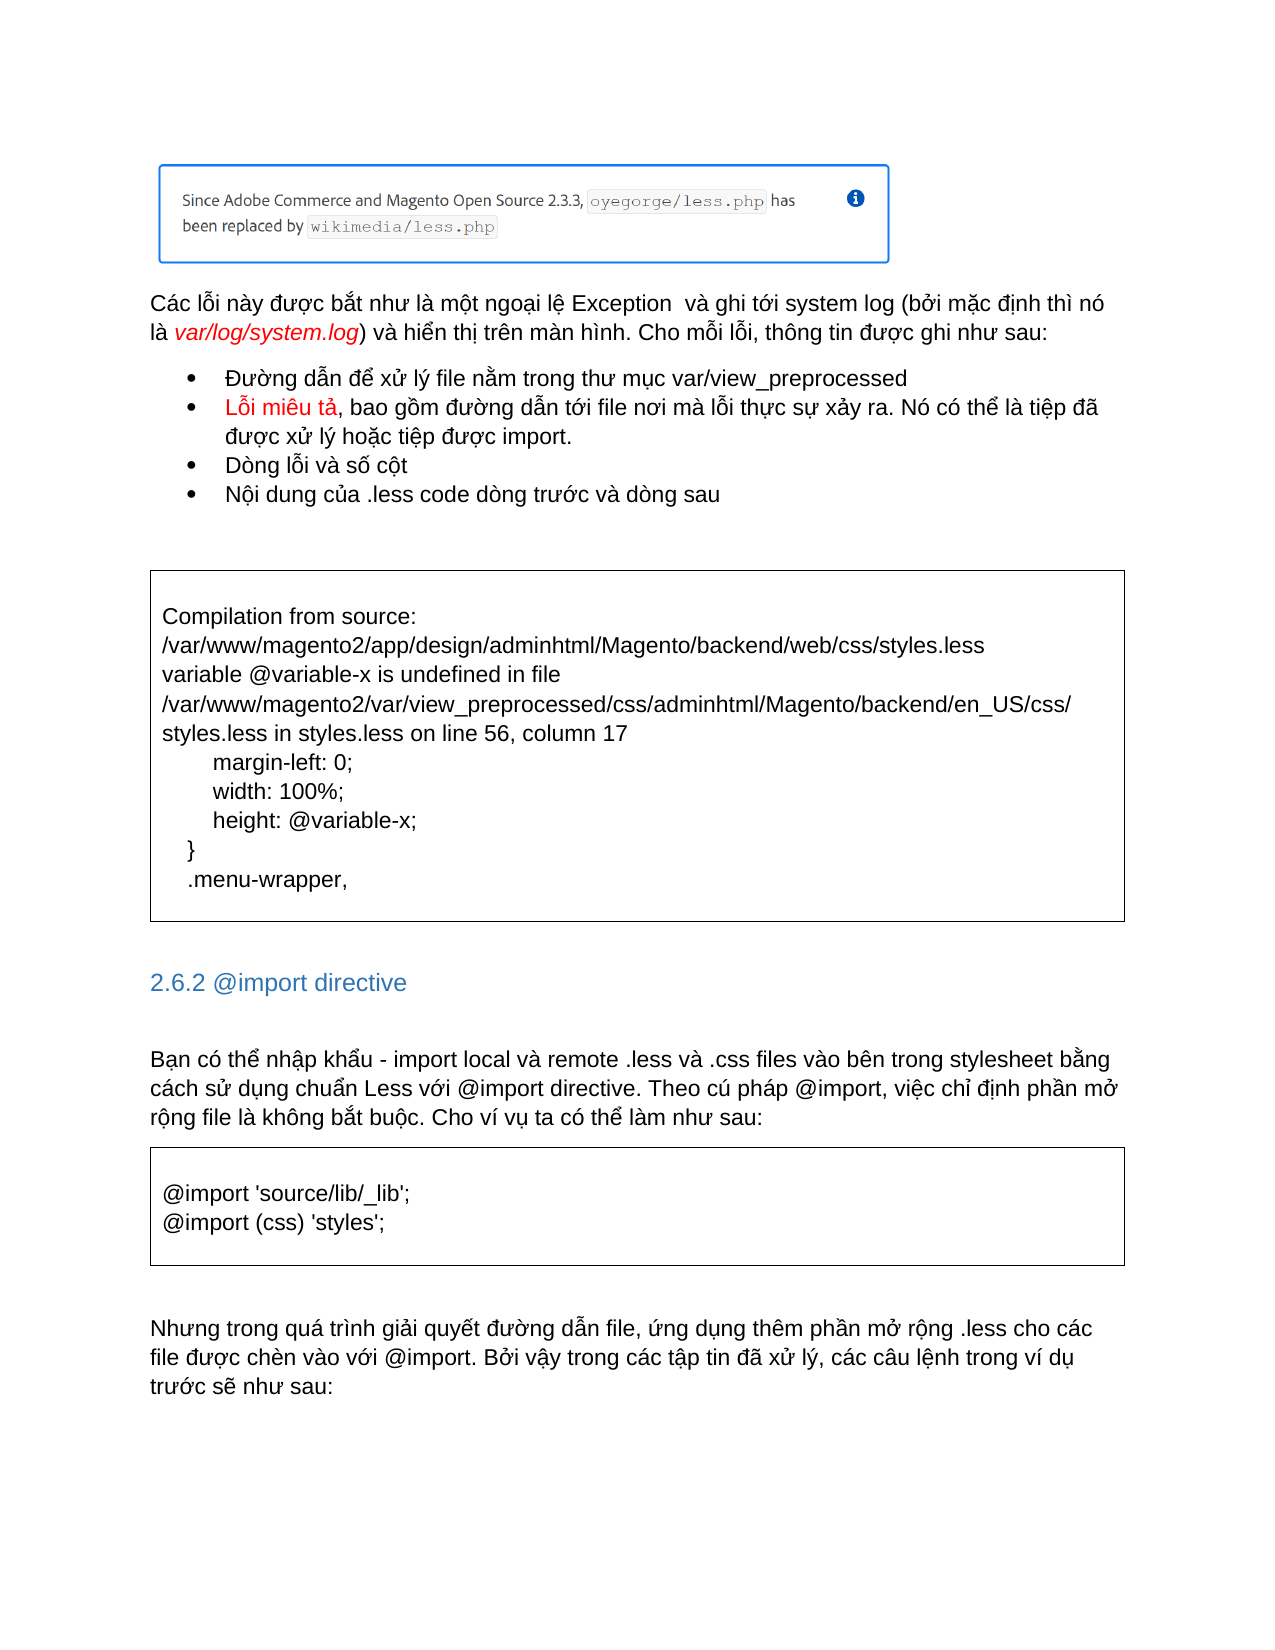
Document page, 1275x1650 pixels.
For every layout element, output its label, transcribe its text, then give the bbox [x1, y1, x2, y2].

list Nội dung của .less code dòng trước và dòng sau [187, 478, 1125, 508]
text Nhưng trong quá trình giải quyết đường dẫn file, ứng dụng thêm phần mở rộng .less cho các file được chèn vào với @import. Bởi vậy trong các tập tin đã xử lý, các câu lệnh trong ví dụ trước sẽ như sau: [150, 1312, 1125, 1399]
subtitle 2.6.2 @import directive [150, 968, 1125, 997]
table_header @import 'source/lib/_lib'; @import (css) 'styles'; [151, 1148, 1124, 1265]
text Bạn có thể nhập khẩu - import local và remote .less và .css files vào bên trong stylesheet bằng cách sử dụng chuẩn Less với @import directive. Theo cú pháp @import, việc chỉ định phần mở rộng file là không bắt buộc. Cho ví vụ ta có thể làm như sau: [150, 1043, 1125, 1131]
list Dòng lỗi và số cột [187, 449, 1125, 478]
text Các lỗi này được bắt như là một ngoại lệ Exception và ghi tới system log (bởi mặc định thì nó là var/log/system.log) và hiển thị trên màn hình. Cho mỗi lỗi, thông tin được ghi như sau: [150, 287, 1125, 345]
list Đường dẫn để xử lý file nằm trong thư mục var/view_preprocessed [187, 362, 1125, 391]
list Lỗi miêu tả, bao gồm đường dẫn tới file nơi mà lỗi thực sự xảy ra. Nó có thể là tiệp đã được xử lý hoặc tiệp được import. [187, 391, 1125, 449]
table_header Compilation from source: /var/www/magento2/app/design/adminhtml/Magento/backend/web/css/styles.less variable @variable-x is undefined in file /var/www/magento2/var/view_preprocessed/css/adminhtml/Magento/backend/en_US/css/styles.less in styles.less on line 56, column 17 margin-left: 0; width: 100%; height: @variable-x; } .menu-wrapper, [151, 571, 1124, 921]
picture [150, 150, 898, 271]
